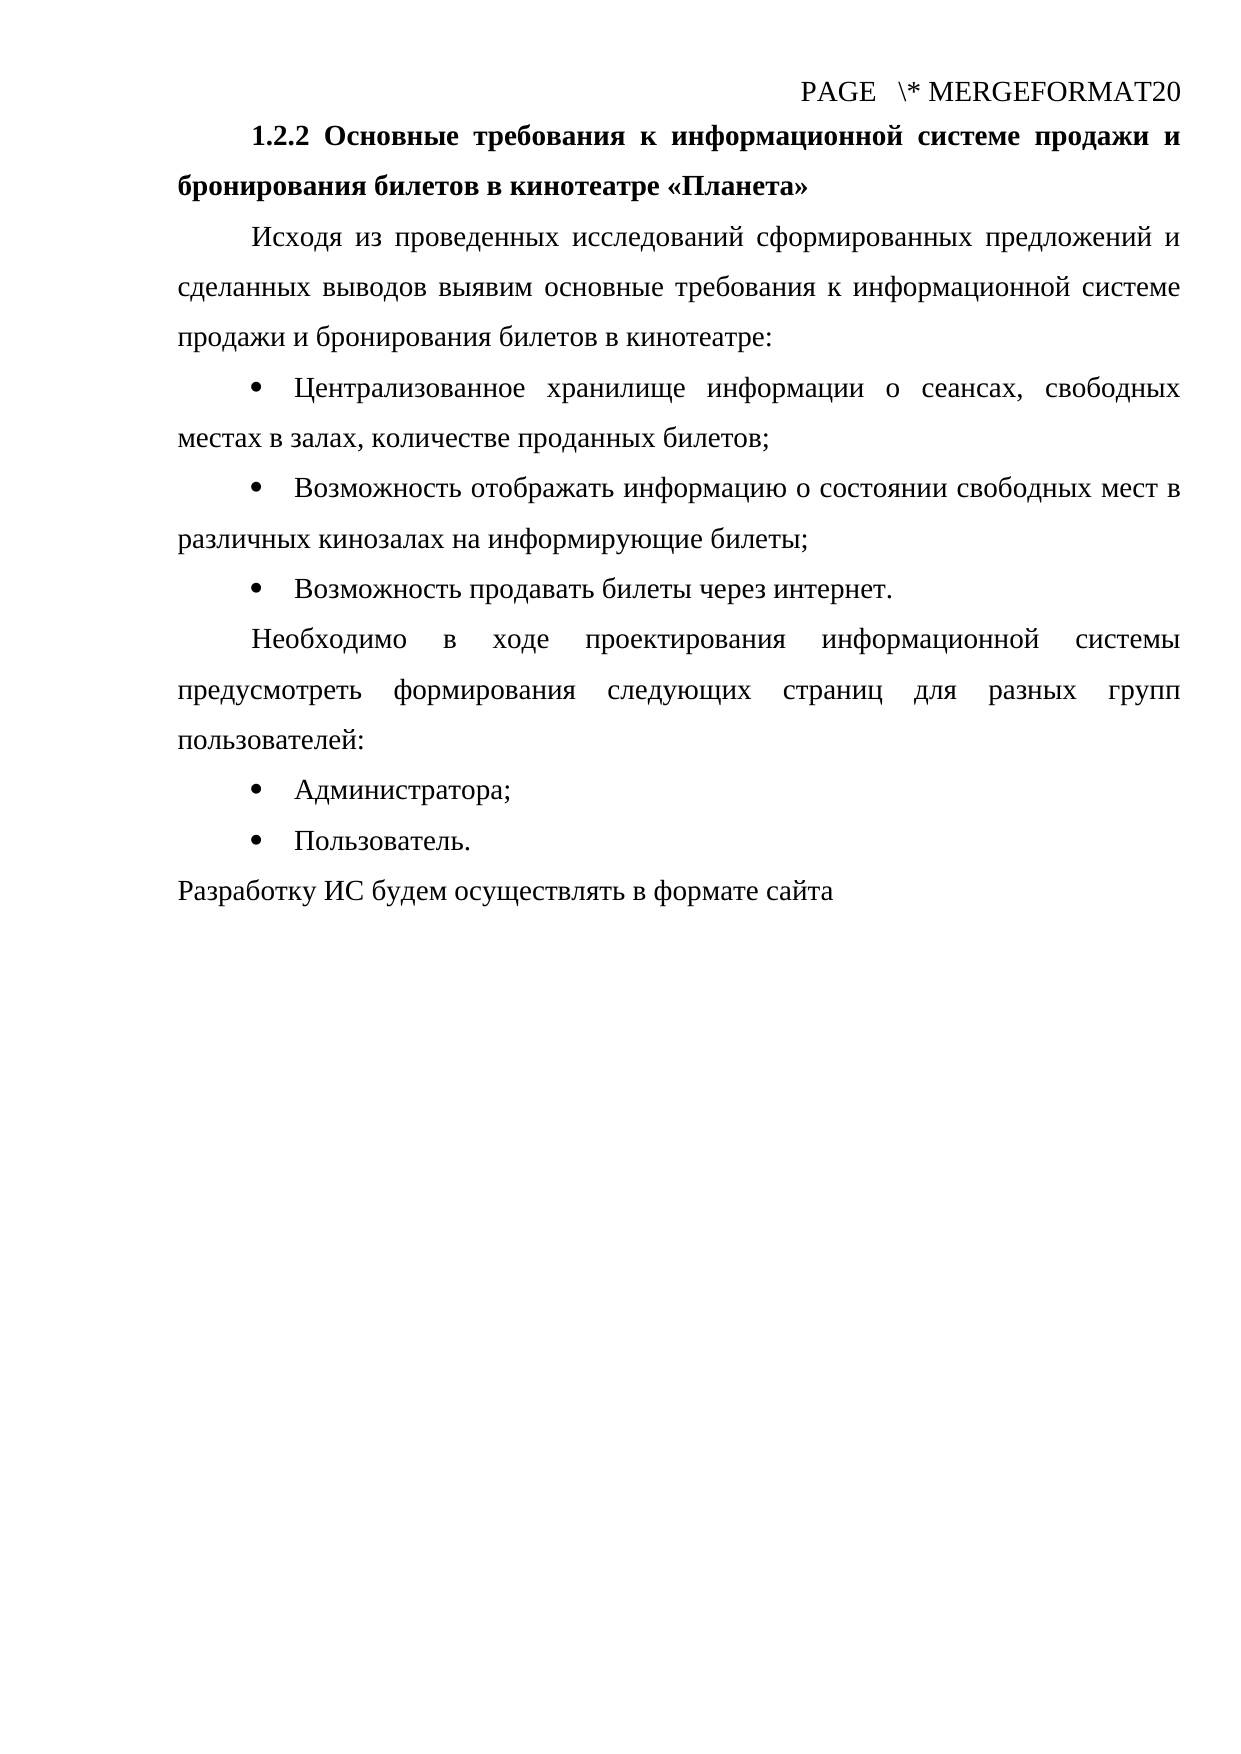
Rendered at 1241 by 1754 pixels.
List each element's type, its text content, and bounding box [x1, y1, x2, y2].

list Централизованное хранилище информации о сеансах, свободных местах в залах, количестве проданных билетов; [177, 370, 1181, 454]
list Возможность отображать информацию о состоянии свободных мест в различных кинозалах на информирующие билеты; [177, 470, 1181, 554]
list Администратора; [177, 772, 1181, 806]
text Разработку ИС будем осуществлять в формате сайта [177, 873, 1181, 907]
subtitle 1.2.2 Основные требования к информационной системе продажи и бронирования билетов в кинотеатре «Планета» [177, 118, 1181, 202]
text Исходя из проведенных исследований сформированных предложений и сделанных выводов выявим основные требования к информационной системе продажи и бронирования билетов в кинотеатре: [177, 219, 1181, 353]
list Пользователь. [177, 823, 1181, 857]
list Возможность продавать билеты через интернет. [177, 571, 1181, 605]
text Необходимо в ходе проектирования информационной системы предусмотреть формирования следующих страниц для разных групп пользователей: [177, 622, 1181, 756]
